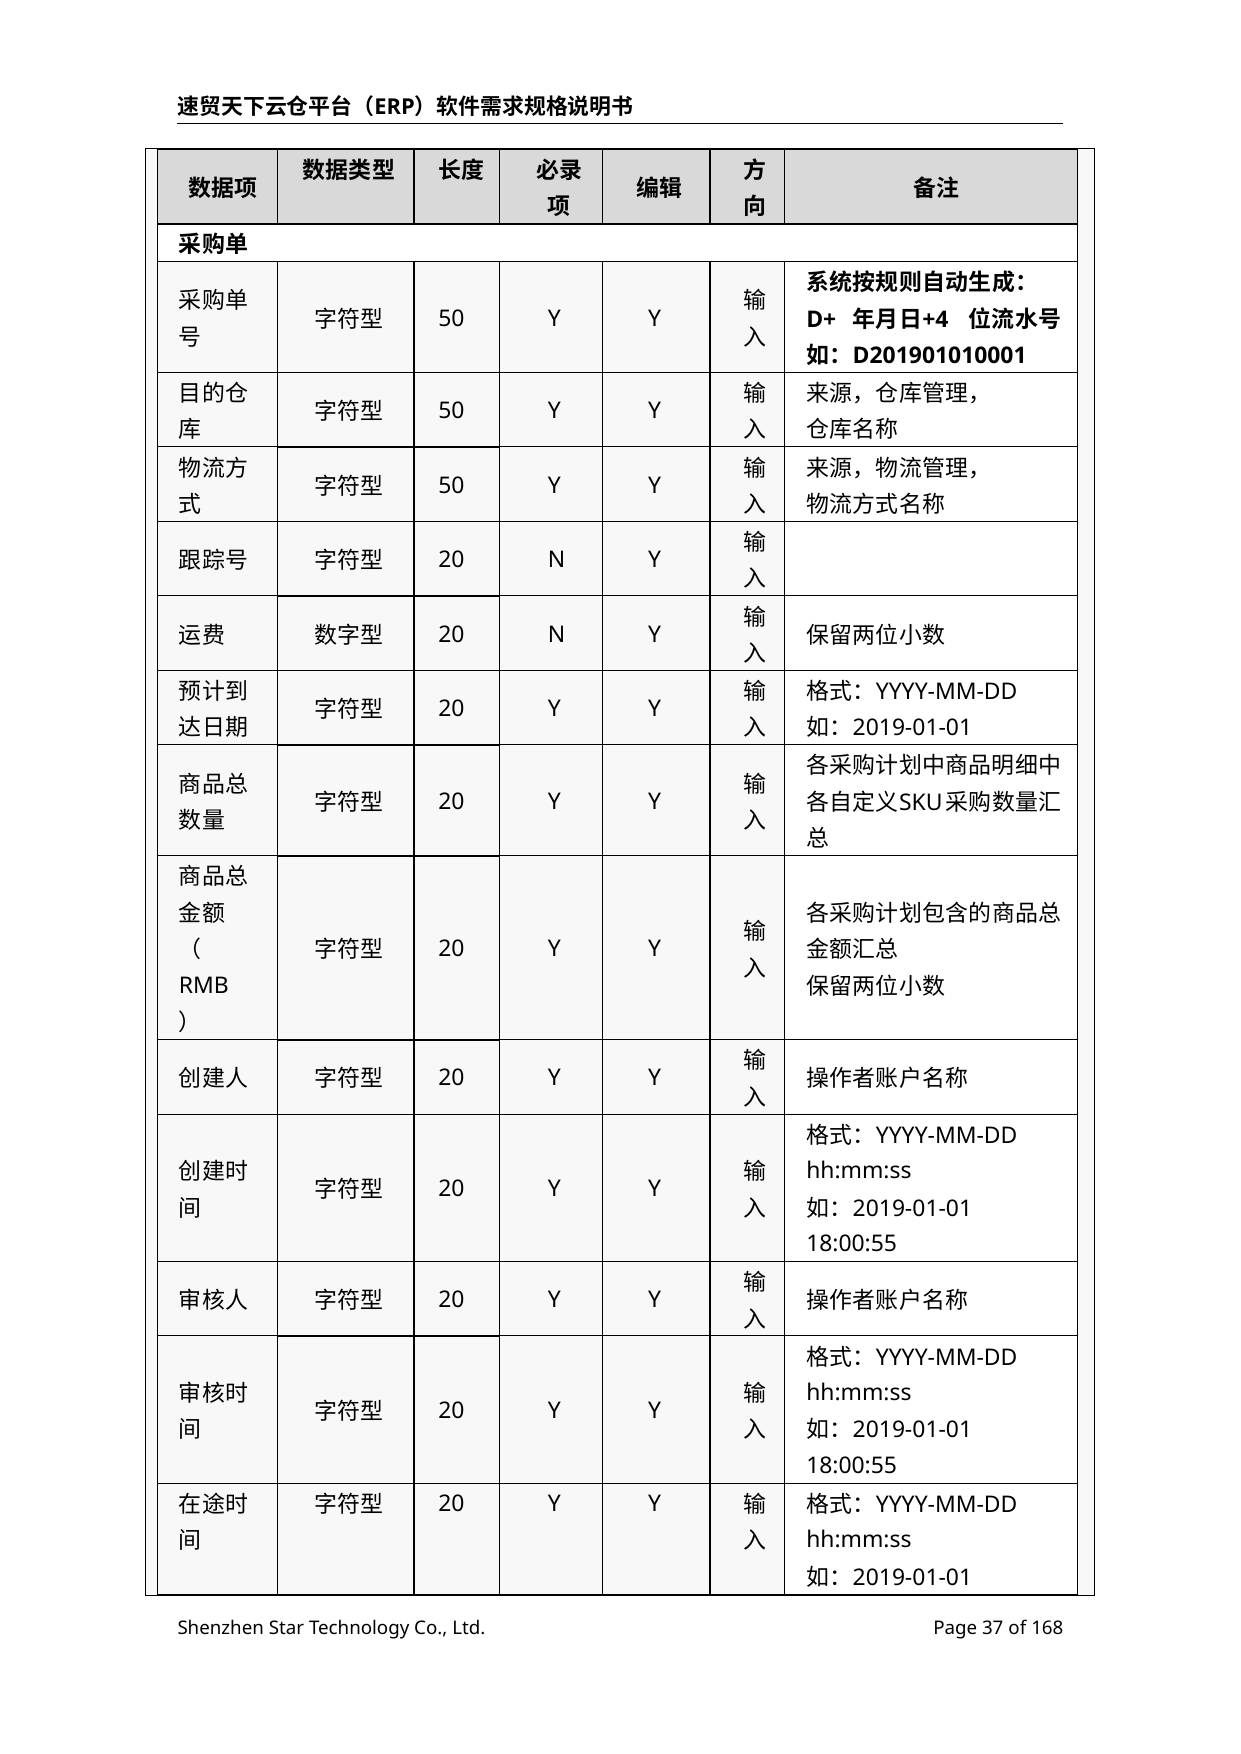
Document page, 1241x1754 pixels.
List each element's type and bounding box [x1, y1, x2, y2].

table_cell [603, 1262, 709, 1335]
table_cell [158, 856, 277, 1039]
table_cell [158, 1484, 277, 1594]
table_cell [158, 671, 277, 744]
table_cell [603, 373, 709, 446]
table_cell [500, 856, 602, 1039]
table_cell [278, 1041, 413, 1114]
table_cell [415, 597, 499, 670]
table_cell [278, 597, 413, 670]
table_cell [158, 745, 277, 855]
table_cell [603, 1115, 709, 1261]
table_cell [415, 746, 499, 855]
table_cell [158, 522, 277, 595]
table_cell [500, 1484, 602, 1594]
table_cell [415, 1115, 499, 1261]
table_cell [278, 1337, 413, 1483]
table_cell [158, 447, 277, 521]
table_cell [711, 1262, 784, 1335]
table_cell [158, 1115, 277, 1261]
table_cell [415, 1337, 499, 1483]
table_cell [500, 1262, 602, 1335]
table_cell [603, 447, 709, 521]
table_cell [415, 448, 499, 521]
table_cell [711, 447, 784, 521]
table_cell [415, 1041, 499, 1114]
table_cell [500, 1040, 602, 1114]
table_cell [415, 857, 499, 1039]
table_cell [278, 746, 413, 855]
table_cell [1078, 149, 1094, 1595]
table_cell [415, 373, 499, 446]
table_cell [711, 856, 784, 1039]
table_cell [278, 522, 413, 595]
table_cell [603, 671, 709, 744]
table_cell [158, 1336, 277, 1483]
table_cell [158, 1262, 277, 1335]
table_cell [603, 745, 709, 855]
table_cell [500, 522, 602, 595]
table_cell [711, 671, 784, 744]
table_cell [415, 522, 499, 595]
table_cell [158, 596, 277, 670]
table_cell [603, 262, 709, 372]
table_cell [278, 1484, 413, 1594]
table_cell [158, 373, 277, 446]
table_cell [711, 1336, 784, 1483]
table_cell [415, 262, 499, 372]
table_cell [500, 447, 602, 521]
table_cell [278, 857, 413, 1039]
table_cell [711, 1115, 784, 1261]
table_cell [500, 262, 602, 372]
table_cell [500, 745, 602, 855]
table_cell [603, 856, 709, 1039]
table_cell [603, 1484, 709, 1594]
table_cell [711, 745, 784, 855]
table_cell [711, 522, 784, 595]
table_cell [711, 262, 784, 372]
table_cell [278, 262, 413, 372]
table_cell [415, 1262, 499, 1335]
table_cell [603, 1040, 709, 1114]
table_cell [500, 1115, 602, 1261]
table_cell [278, 671, 413, 744]
table_cell [500, 671, 602, 744]
table_cell [711, 373, 784, 446]
table_cell [500, 373, 602, 446]
table_cell [711, 1484, 784, 1594]
table_cell [278, 448, 413, 521]
table_cell [415, 1484, 499, 1594]
table_cell [500, 596, 602, 670]
table_cell [603, 596, 709, 670]
table_cell [603, 1336, 709, 1483]
table_cell [158, 1040, 277, 1114]
table_cell [146, 149, 157, 1595]
table_cell [711, 596, 784, 670]
table_cell [278, 1262, 413, 1335]
table_cell [278, 373, 413, 446]
table_cell [500, 1336, 602, 1483]
table_cell [278, 1115, 413, 1261]
table_cell [603, 522, 709, 595]
table_cell [415, 671, 499, 744]
table_cell [711, 1040, 784, 1114]
table_cell [158, 262, 277, 372]
